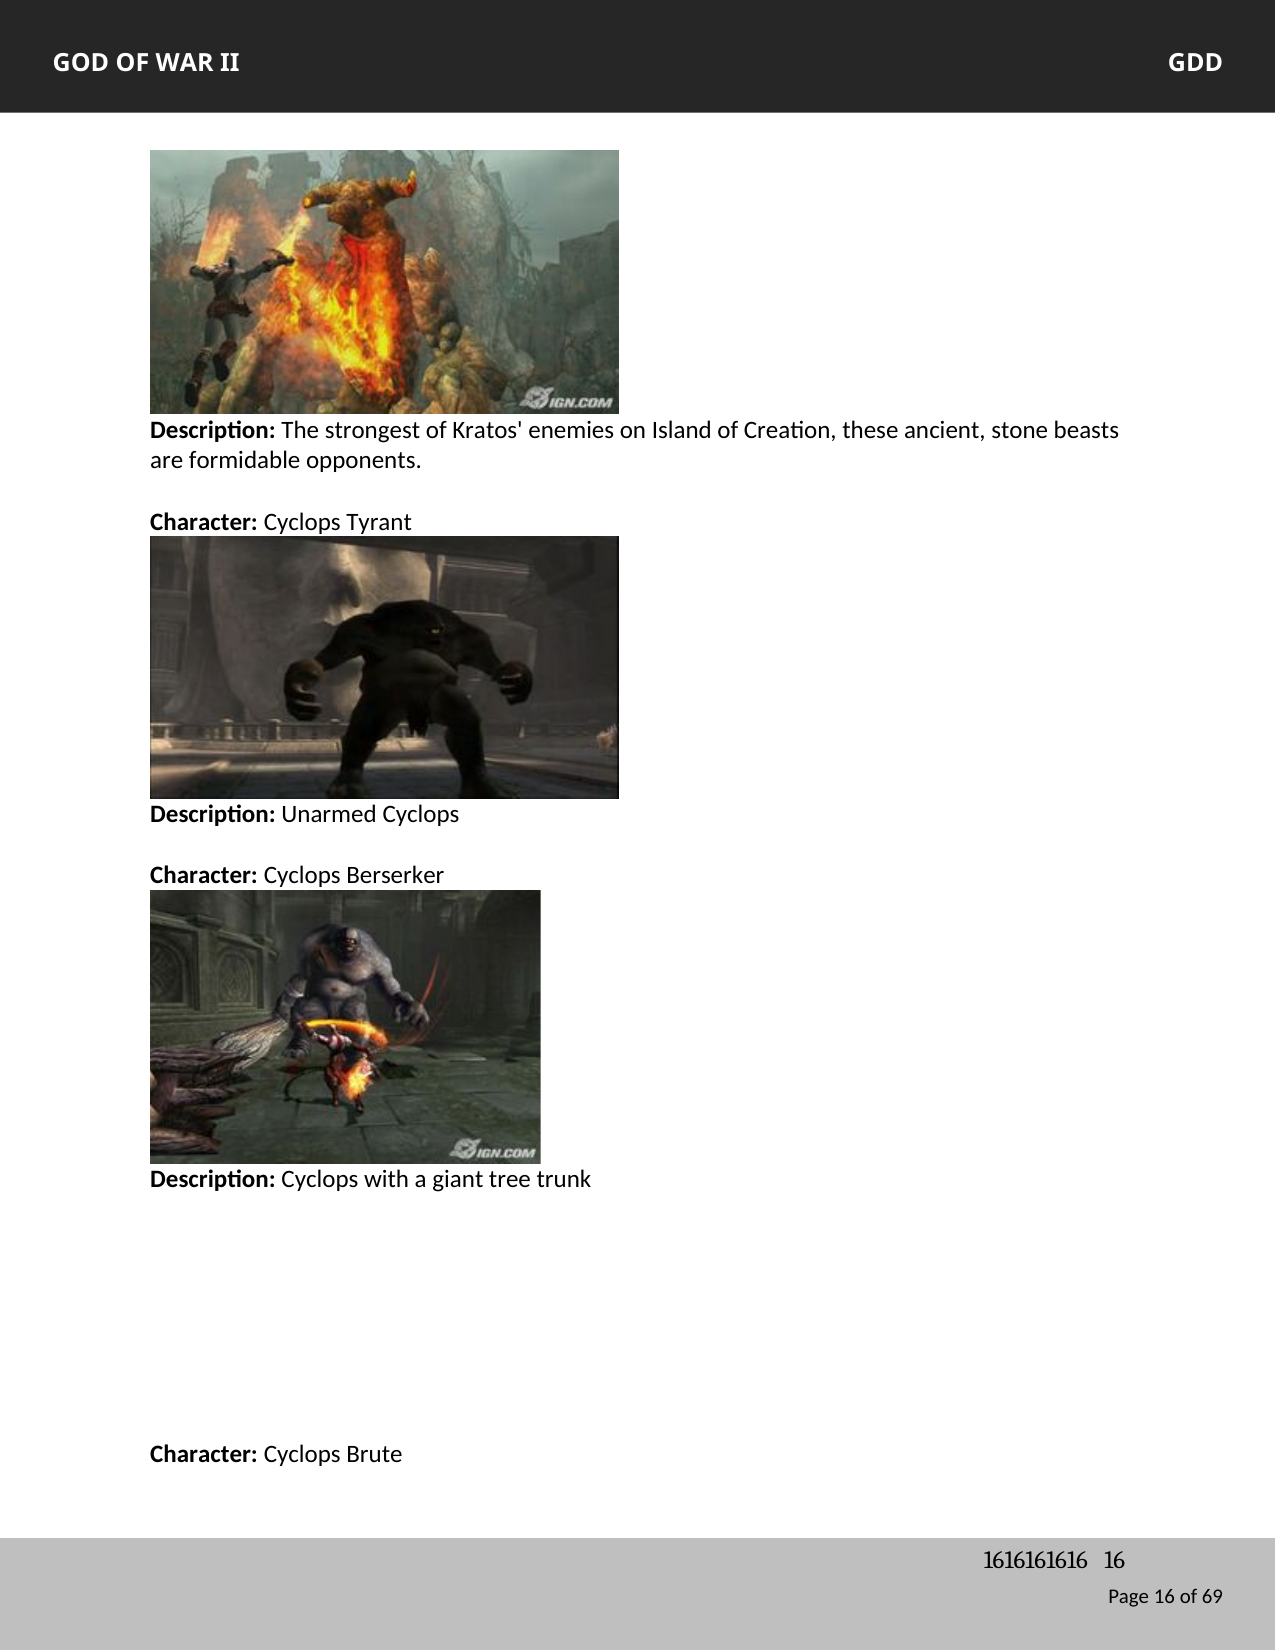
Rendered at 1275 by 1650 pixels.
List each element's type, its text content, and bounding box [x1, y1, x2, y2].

text Description: Unarmed Cyclops [150, 799, 1125, 829]
text Description: Cyclops with a giant tree trunk [150, 1164, 1125, 1194]
text Character: Cyclops Berserker [150, 860, 1125, 890]
picture [150, 150, 619, 414]
text Character: Cyclops Brute [150, 1438, 1125, 1469]
picture [150, 536, 619, 799]
picture [150, 890, 541, 1164]
text Character: Cyclops Tyrant [150, 506, 1125, 536]
text Description: The strongest of Kratos' enemies on Island of Creation, these ancient, stone beasts are formidable opponents. [150, 414, 1125, 475]
